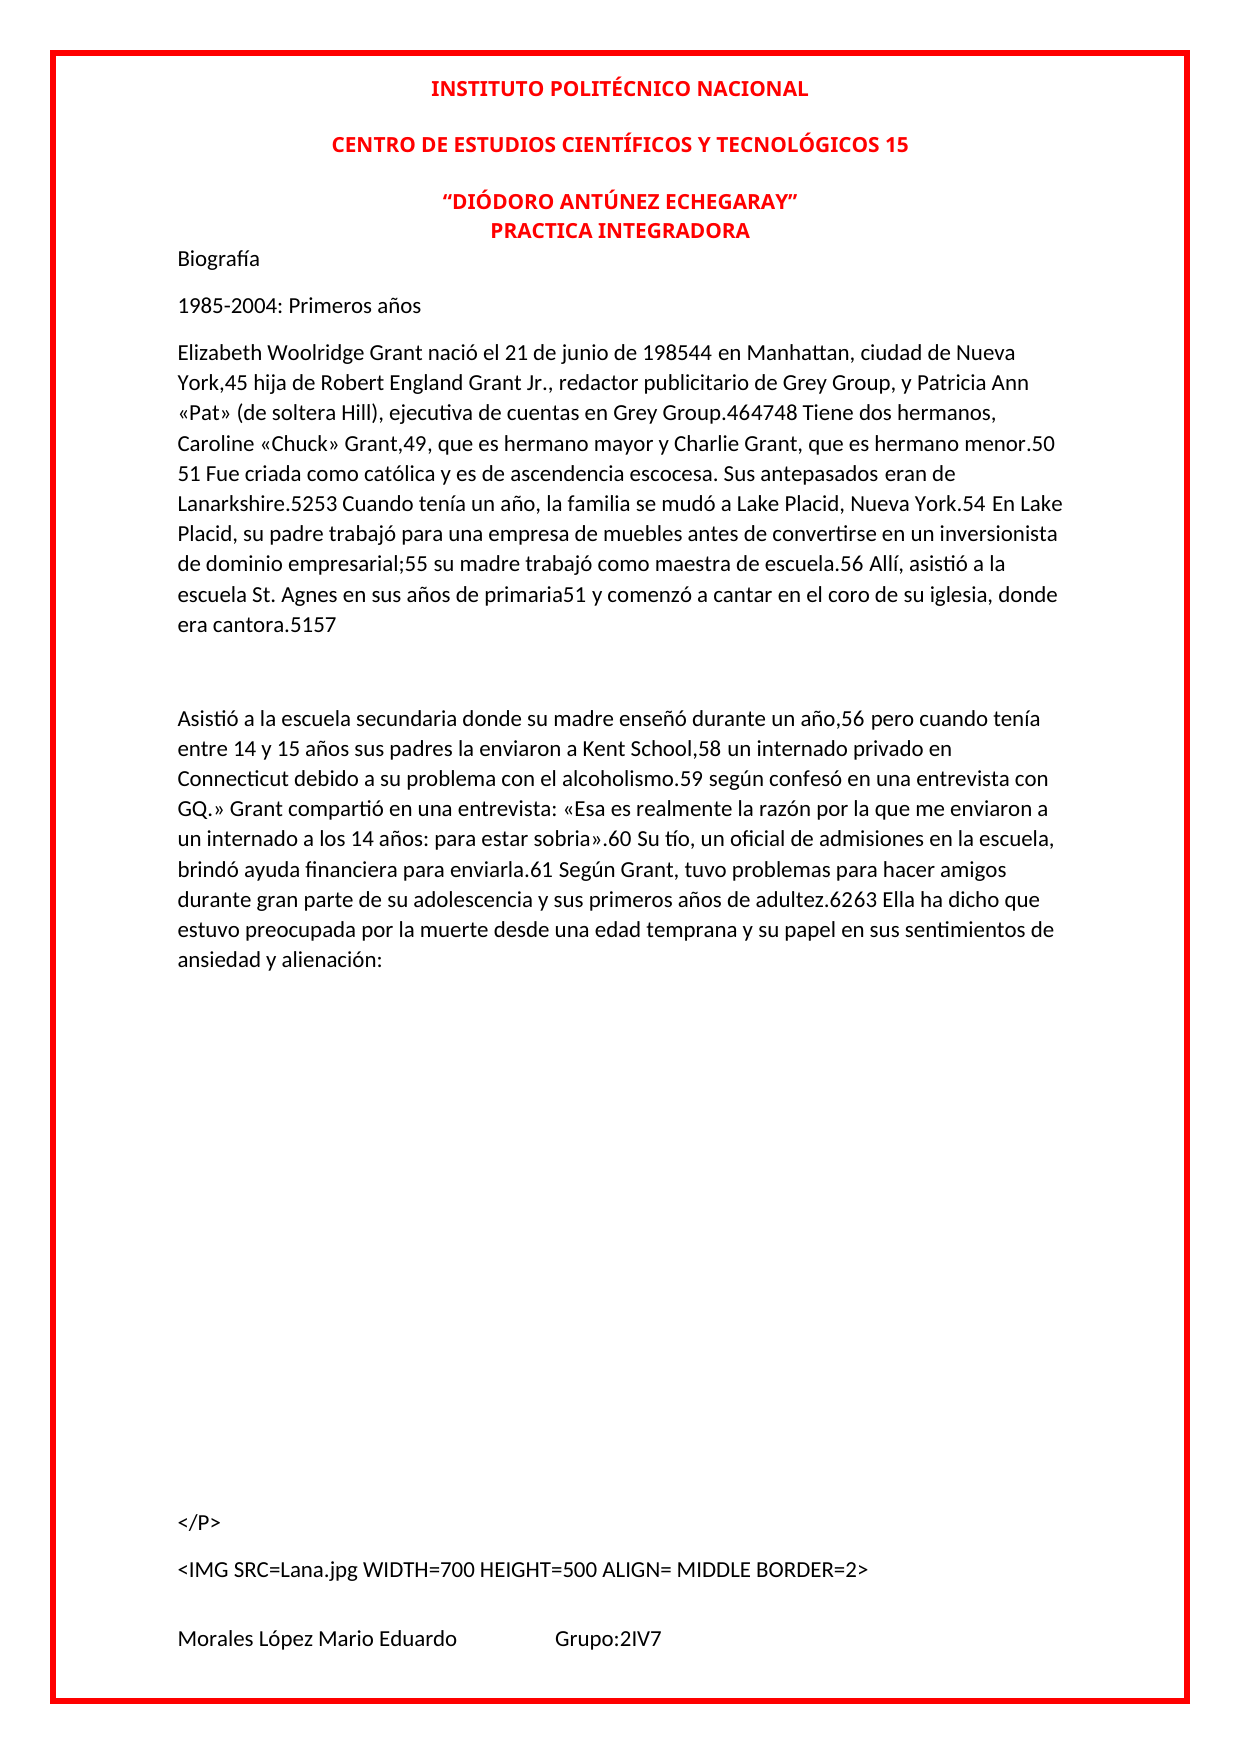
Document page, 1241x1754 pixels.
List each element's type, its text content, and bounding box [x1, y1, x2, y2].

text <IMG SRC=Lana.jpg WIDTH=700 HEIGHT=500 ALIGN= MIDDLE BORDER=2> [177, 1555, 1063, 1583]
text Biografía [177, 244, 1063, 272]
text 1985-2004: Primeros años [177, 291, 1063, 319]
text </P> [177, 1508, 1063, 1536]
text Asistió a la escuela secundaria donde su madre enseñó durante un año,56​ pero cuando tenía entre 14 y 15 años sus padres la enviaron a Kent School,58​ un internado privado en Connecticut debido a su problema con el alcoholismo.59​ según confesó en una entrevista con GQ.» Grant compartió en una entrevista: «Esa es realmente la razón por la que me enviaron a un internado a los 14 años: para estar sobria».60​ Su tío, un oficial de admisiones en la escuela, brindó ayuda financiera para enviarla.61​ Según Grant, tuvo problemas para hacer amigos durante gran parte de su adolescencia y sus primeros años de adultez.62​63​ Ella ha dicho que estuvo preocupada por la muerte desde una edad temprana y su papel en sus sentimientos de ansiedad y alienación: [177, 704, 1063, 973]
text Elizabeth Woolridge Grant nació el 21 de junio de 198544​ en Manhattan, ciudad de Nueva York,45​ hija de Robert England Grant Jr., redactor publicitario de Grey Group, y Patricia Ann «Pat» (de soltera Hill), ejecutiva de cuentas en Grey Group.46​47​48​ Tiene dos hermanos, Caroline «Chuck» Grant,49​, que es hermano mayor y Charlie Grant, que es hermano menor.50​51​ Fue criada como católica y es de ascendencia escocesa. Sus antepasados ​​eran de Lanarkshire.52​53​ Cuando tenía un año, la familia se mudó a Lake Placid, Nueva York.54​ En Lake Placid, su padre trabajó para una empresa de muebles antes de convertirse en un inversionista de dominio empresarial;55​ su madre trabajó como maestra de escuela.56​ Allí, asistió a la escuela St. Agnes en sus años de primaria51​ y comenzó a cantar en el coro de su iglesia, donde era cantora.51​57​ [177, 338, 1063, 638]
